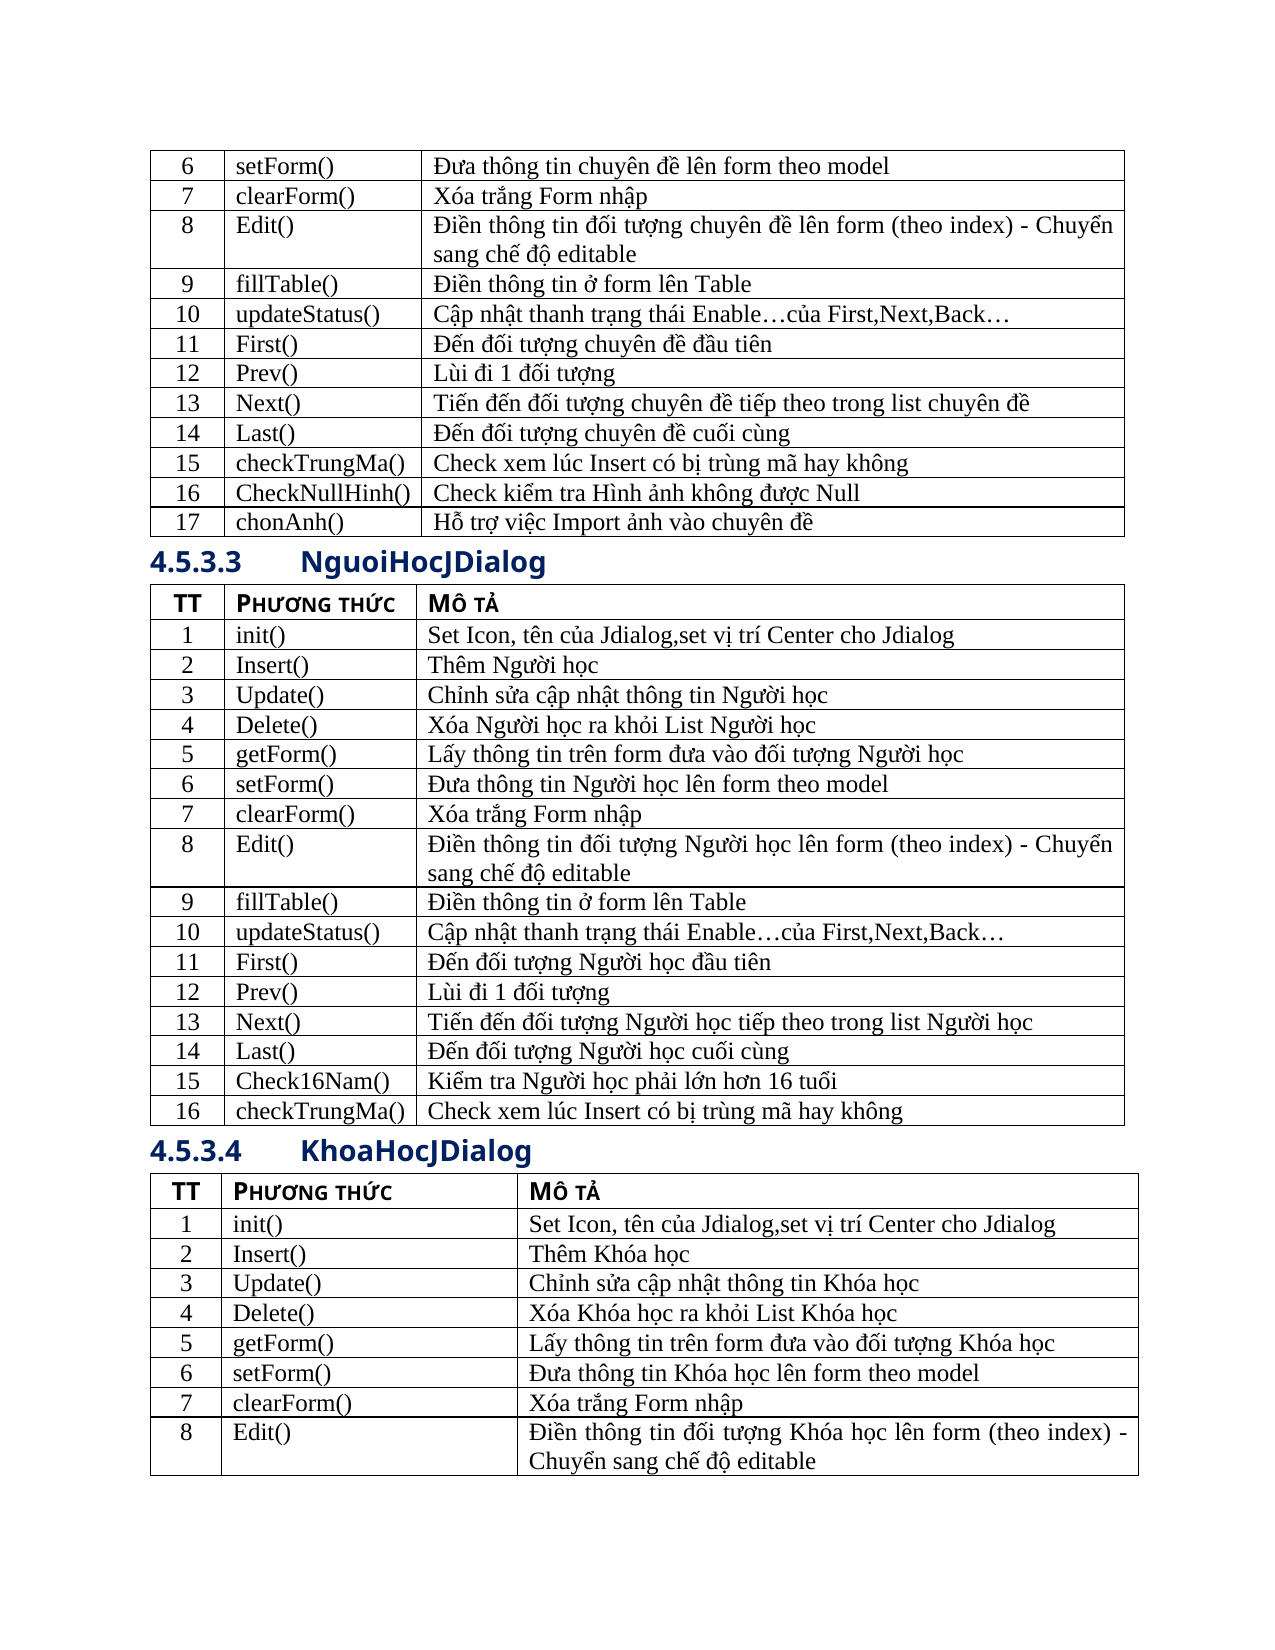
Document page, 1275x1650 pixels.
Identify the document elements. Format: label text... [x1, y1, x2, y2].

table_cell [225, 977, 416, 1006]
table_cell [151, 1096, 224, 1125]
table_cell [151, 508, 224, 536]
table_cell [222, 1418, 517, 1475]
table_cell Xóa trắng Form nhập [422, 181, 1124, 209]
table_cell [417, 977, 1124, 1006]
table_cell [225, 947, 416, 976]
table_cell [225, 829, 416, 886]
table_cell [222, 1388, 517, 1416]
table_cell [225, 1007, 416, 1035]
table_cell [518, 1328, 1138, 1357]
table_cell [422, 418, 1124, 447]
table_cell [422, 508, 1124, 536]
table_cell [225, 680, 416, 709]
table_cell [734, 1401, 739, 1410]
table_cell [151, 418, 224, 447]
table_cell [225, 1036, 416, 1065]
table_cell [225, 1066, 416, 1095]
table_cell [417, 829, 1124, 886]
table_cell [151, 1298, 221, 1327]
table_cell 9 [151, 269, 224, 298]
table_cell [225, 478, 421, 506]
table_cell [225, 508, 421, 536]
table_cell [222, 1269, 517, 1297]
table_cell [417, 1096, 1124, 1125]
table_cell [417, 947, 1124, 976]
table_cell Đến đối tượng chuyên đề đầu tiên [422, 329, 1124, 357]
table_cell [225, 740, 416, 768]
table_cell 13 [151, 388, 224, 417]
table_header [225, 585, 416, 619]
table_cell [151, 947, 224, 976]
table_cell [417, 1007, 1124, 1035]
table_cell 7 [151, 181, 224, 209]
table_cell Edit() [225, 211, 421, 268]
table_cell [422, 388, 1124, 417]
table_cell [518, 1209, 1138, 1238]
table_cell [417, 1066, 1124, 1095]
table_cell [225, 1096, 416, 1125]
table_cell Điền thông tin ở form lên Table [422, 269, 1124, 298]
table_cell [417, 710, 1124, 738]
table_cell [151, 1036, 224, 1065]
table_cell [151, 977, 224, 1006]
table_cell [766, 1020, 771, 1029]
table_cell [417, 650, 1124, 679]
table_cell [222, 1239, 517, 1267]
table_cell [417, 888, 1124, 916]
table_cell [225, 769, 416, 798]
table_cell 12 [151, 359, 224, 387]
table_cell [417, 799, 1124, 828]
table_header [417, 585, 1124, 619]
table_cell 10 [151, 299, 224, 328]
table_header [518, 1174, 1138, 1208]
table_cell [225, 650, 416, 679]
table_cell fillTable() [225, 269, 421, 298]
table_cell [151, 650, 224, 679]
table_cell 6 [151, 151, 224, 180]
table_cell 8 [151, 211, 224, 268]
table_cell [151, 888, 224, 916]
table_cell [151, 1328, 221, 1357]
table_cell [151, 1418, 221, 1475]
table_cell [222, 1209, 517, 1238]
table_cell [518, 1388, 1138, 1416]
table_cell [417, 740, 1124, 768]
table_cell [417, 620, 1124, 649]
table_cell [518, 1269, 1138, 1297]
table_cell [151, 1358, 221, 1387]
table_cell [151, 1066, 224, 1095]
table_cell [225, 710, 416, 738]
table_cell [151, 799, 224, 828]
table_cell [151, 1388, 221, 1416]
table_cell Lùi đi 1 đối tượng [422, 359, 1124, 387]
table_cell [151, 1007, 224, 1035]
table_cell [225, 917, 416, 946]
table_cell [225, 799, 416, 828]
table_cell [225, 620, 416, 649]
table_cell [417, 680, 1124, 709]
table_cell updateStatus() [225, 299, 421, 328]
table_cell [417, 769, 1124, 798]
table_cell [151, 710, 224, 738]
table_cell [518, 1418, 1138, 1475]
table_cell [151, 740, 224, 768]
table_cell Cập nhật thanh trạng thái Enable…của First,Next,Back… [422, 299, 1124, 328]
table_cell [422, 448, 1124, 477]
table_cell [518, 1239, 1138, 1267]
table_cell Prev() [225, 359, 421, 387]
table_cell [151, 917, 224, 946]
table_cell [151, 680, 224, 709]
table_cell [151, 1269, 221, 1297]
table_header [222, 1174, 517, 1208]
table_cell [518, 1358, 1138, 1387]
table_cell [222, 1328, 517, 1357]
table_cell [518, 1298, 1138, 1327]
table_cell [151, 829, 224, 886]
subtitle KhoaHocJDialog [150, 1130, 1125, 1170]
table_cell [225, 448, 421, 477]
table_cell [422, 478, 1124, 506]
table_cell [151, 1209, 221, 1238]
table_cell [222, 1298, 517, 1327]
table_cell 11 [151, 329, 224, 357]
table_cell Đưa thông tin chuyên đề lên form theo model [422, 151, 1124, 180]
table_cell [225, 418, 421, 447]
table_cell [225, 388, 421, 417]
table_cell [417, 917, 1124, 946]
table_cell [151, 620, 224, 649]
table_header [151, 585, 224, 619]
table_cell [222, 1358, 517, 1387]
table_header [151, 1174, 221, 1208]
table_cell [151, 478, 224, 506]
table_cell setForm() [225, 151, 421, 180]
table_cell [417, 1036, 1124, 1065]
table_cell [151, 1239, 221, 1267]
table_cell First() [225, 329, 421, 357]
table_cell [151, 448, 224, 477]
subtitle NguoiHocJDialog [150, 541, 1125, 581]
table_cell clearForm() [225, 181, 421, 209]
table_cell Điền thông tin đối tượng chuyên đề lên form (theo index) - Chuyển sang chế độ editable [422, 211, 1124, 268]
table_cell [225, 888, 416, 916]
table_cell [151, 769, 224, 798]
